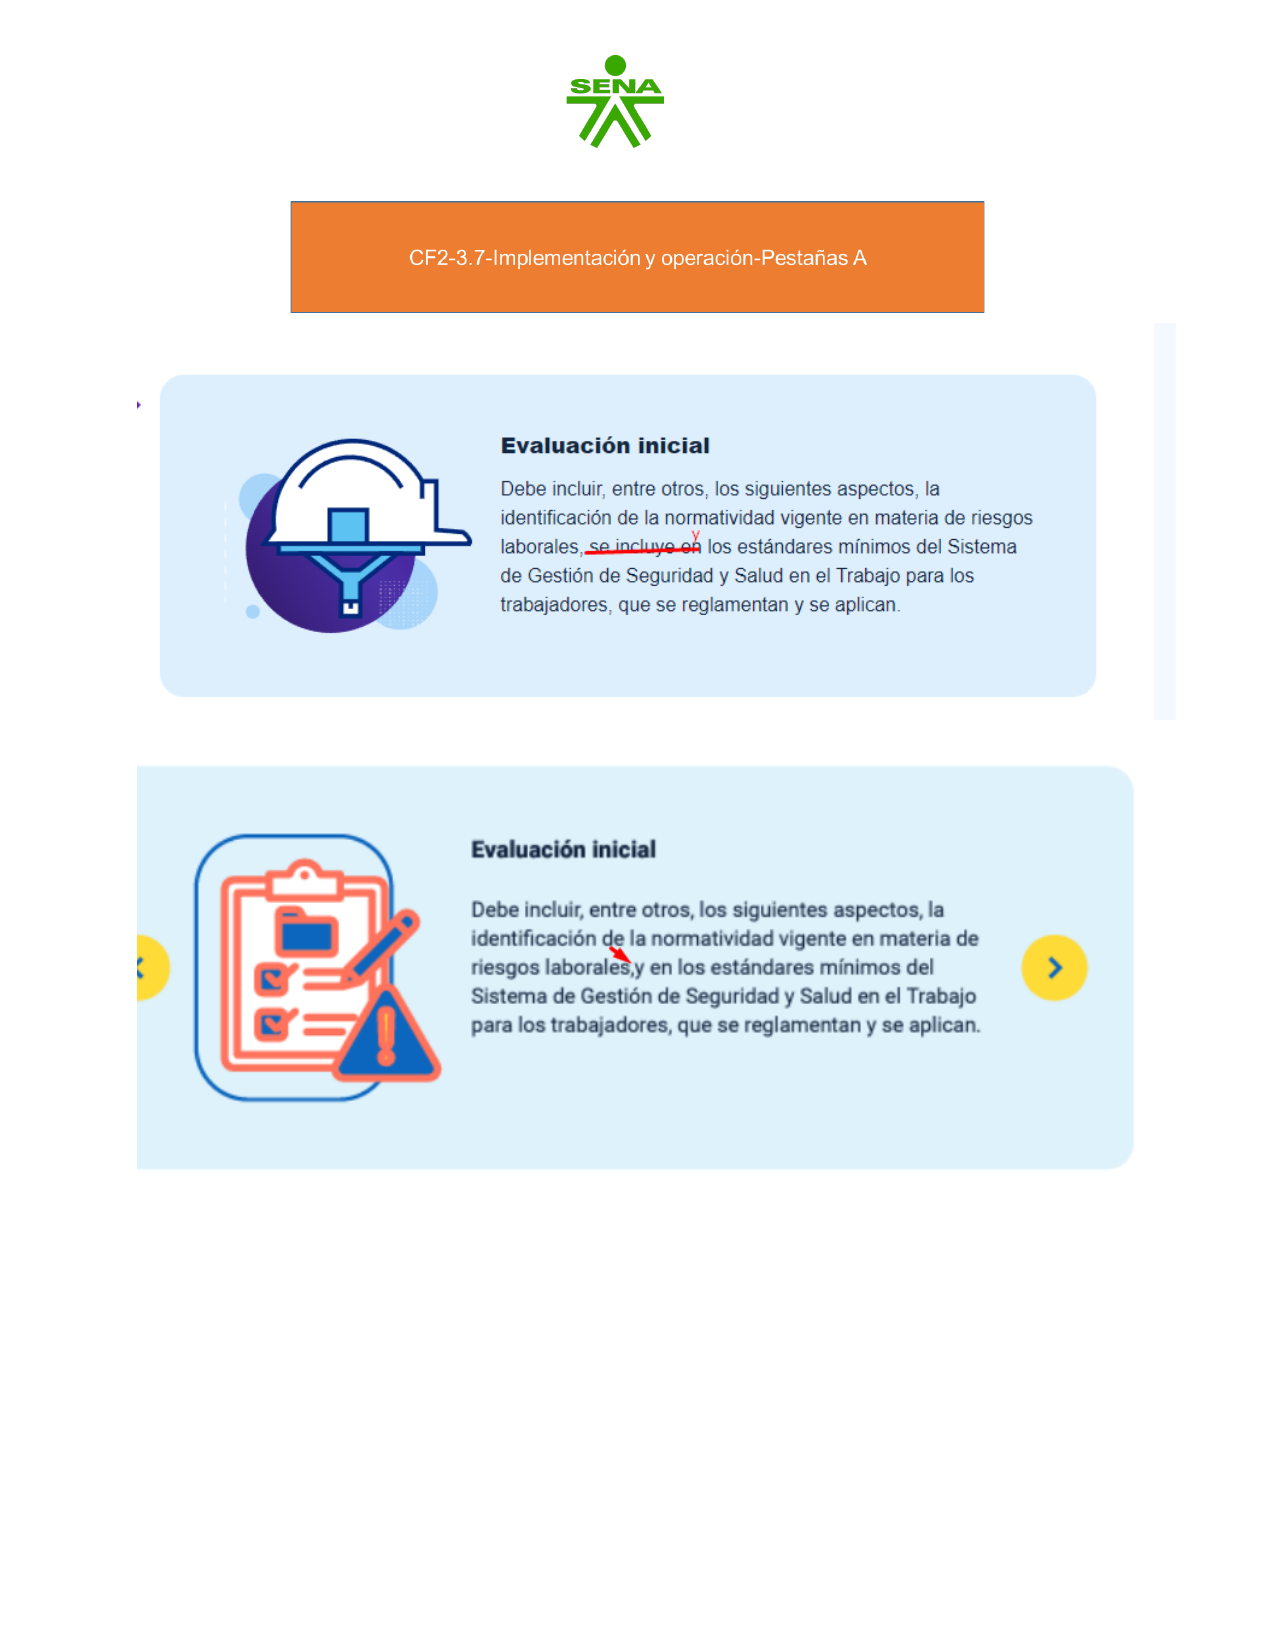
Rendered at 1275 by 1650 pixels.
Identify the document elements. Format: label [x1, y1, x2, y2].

picture [566, 55, 664, 148]
picture [290, 201, 985, 313]
